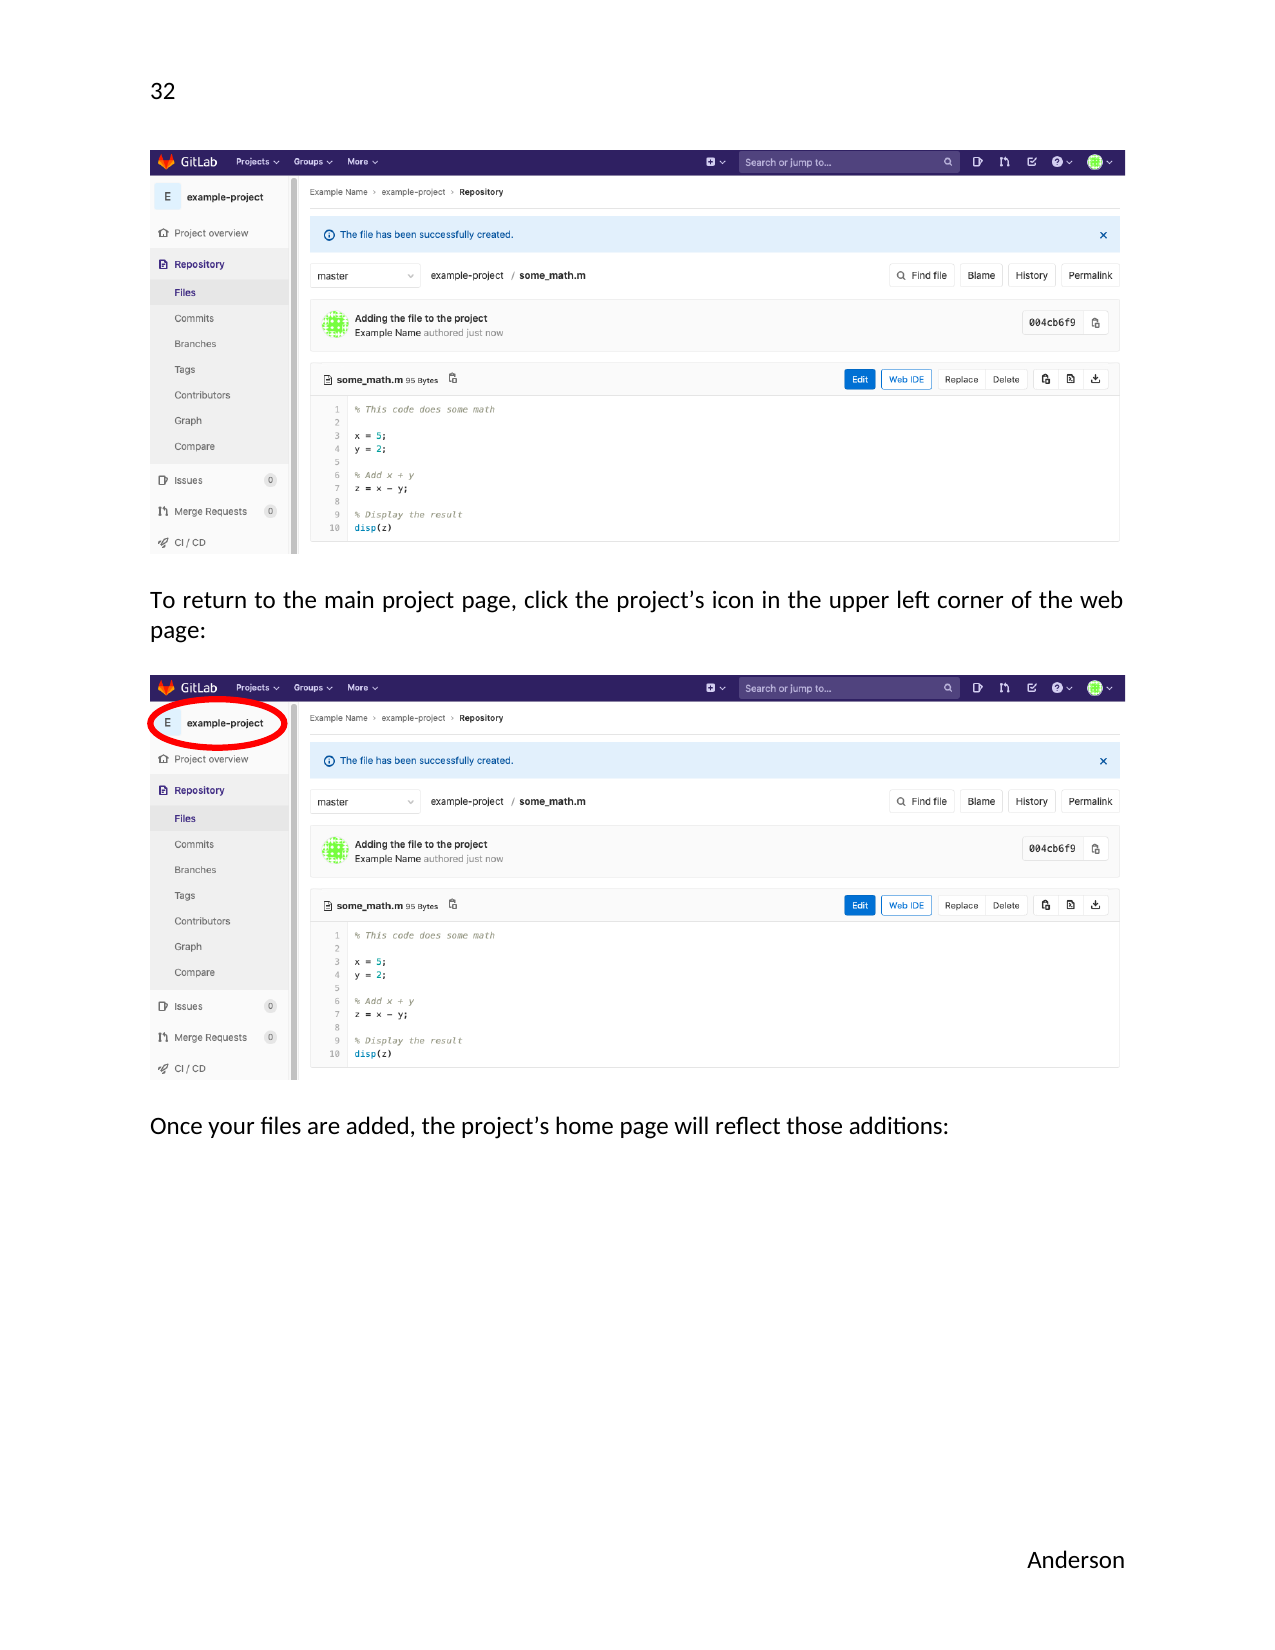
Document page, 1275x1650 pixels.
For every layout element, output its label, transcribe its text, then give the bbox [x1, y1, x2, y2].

text To return to the main project page, click the project’s icon in the upper left corner of the web page: [150, 584, 1125, 645]
text Once your files are added, the project’s home page will reflect those additions: [150, 1110, 1125, 1140]
picture [154, 703, 281, 744]
picture [150, 675, 1125, 1080]
picture [150, 150, 1125, 554]
